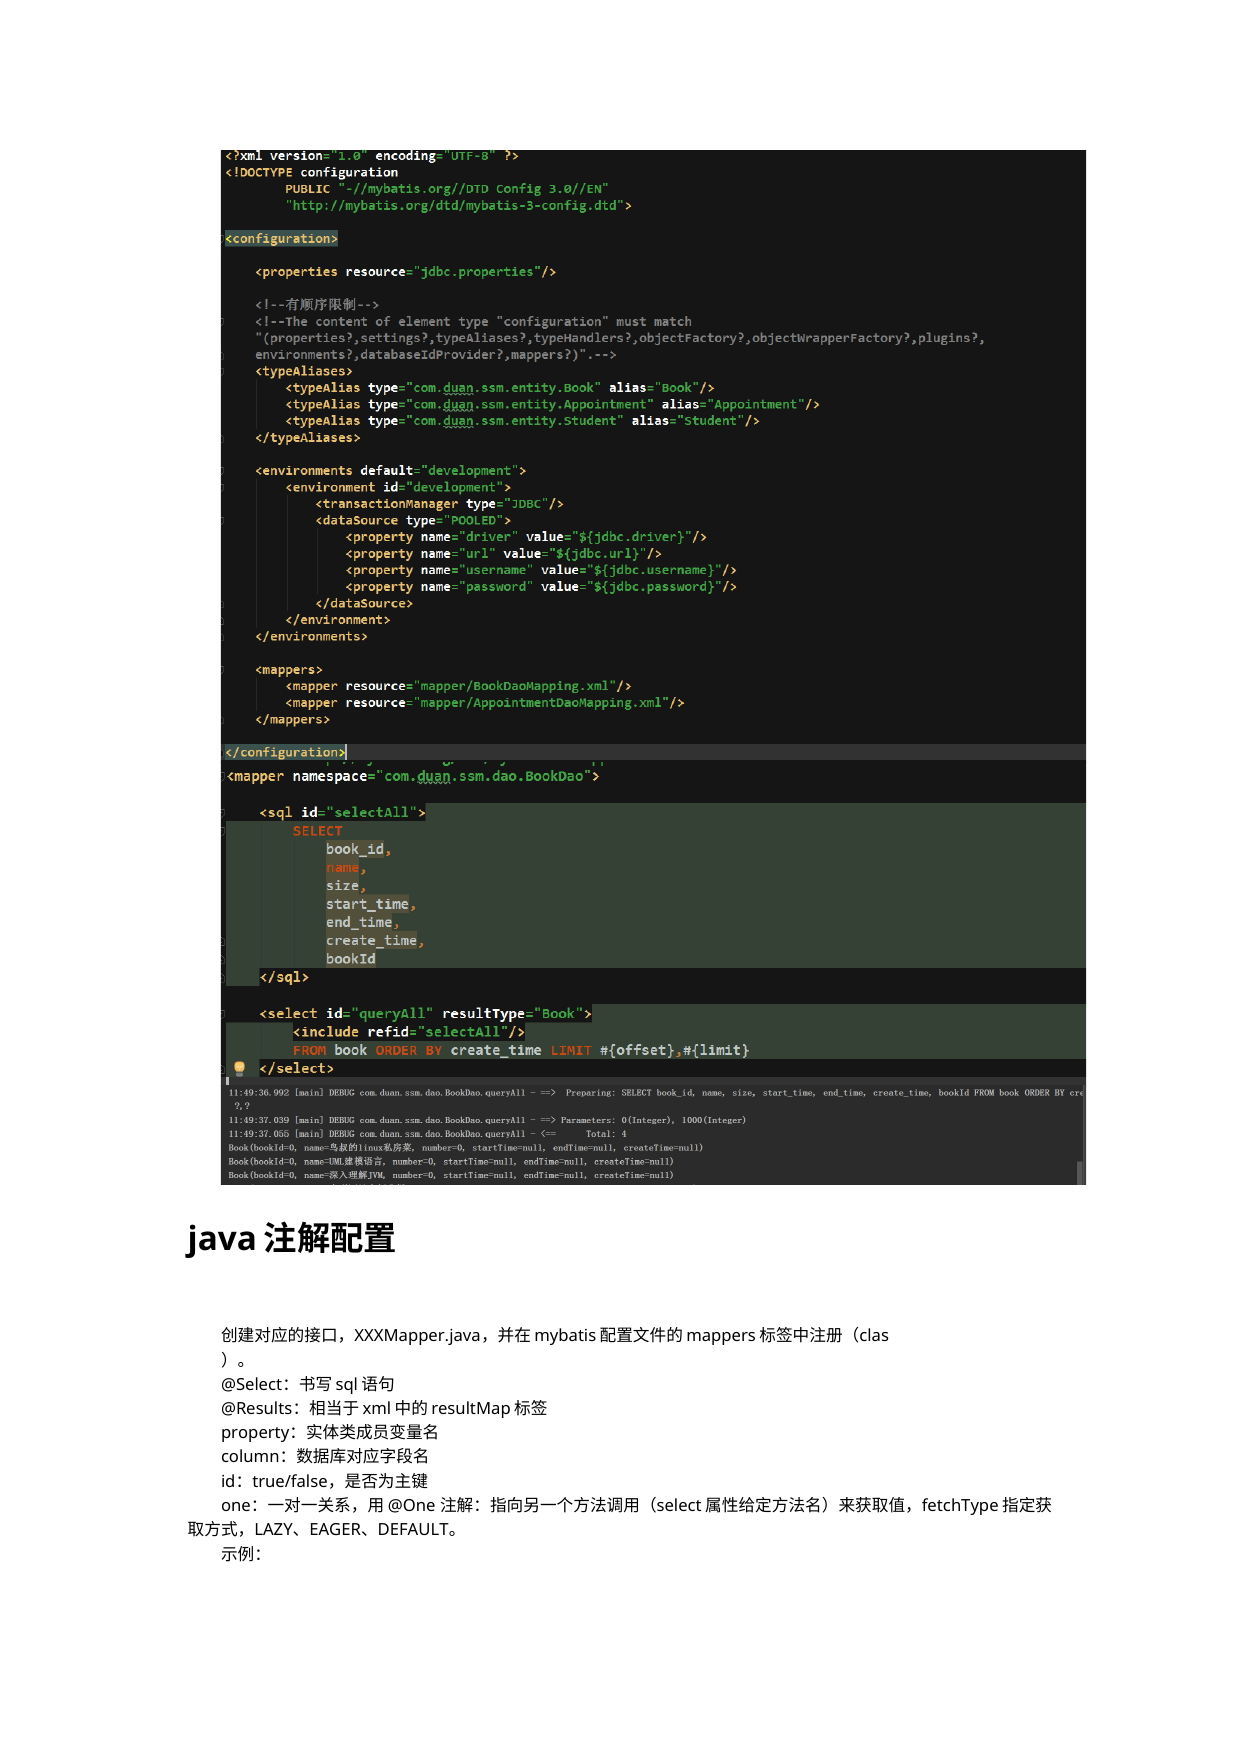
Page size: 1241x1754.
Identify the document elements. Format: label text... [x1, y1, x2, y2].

list 示例： [187, 1541, 1053, 1565]
list @Select：书写sql语句 [187, 1371, 1053, 1395]
picture [220, 150, 1087, 1185]
subtitle java注解配置 [187, 1211, 1053, 1260]
list one：一对一关系，用 @One 注解：指向另一个方法调用（select属性给定方法名）来获取值，fetchType指定获取方式，LAZY、EAGER、DEFAULT。 [187, 1492, 1053, 1541]
list 创建对应的接口，XXXMapper.java，并在mybatis配置文件的mappers标签中注册（clas [187, 1322, 1053, 1347]
list column：数据库对应字段名 [187, 1443, 1053, 1468]
list ）。 [187, 1347, 1053, 1371]
list @Results：相当于xml中的resultMap标签 [187, 1395, 1053, 1419]
list property：实体类成员变量名 [187, 1419, 1053, 1443]
list id：true/false，是否为主键 [187, 1468, 1053, 1492]
